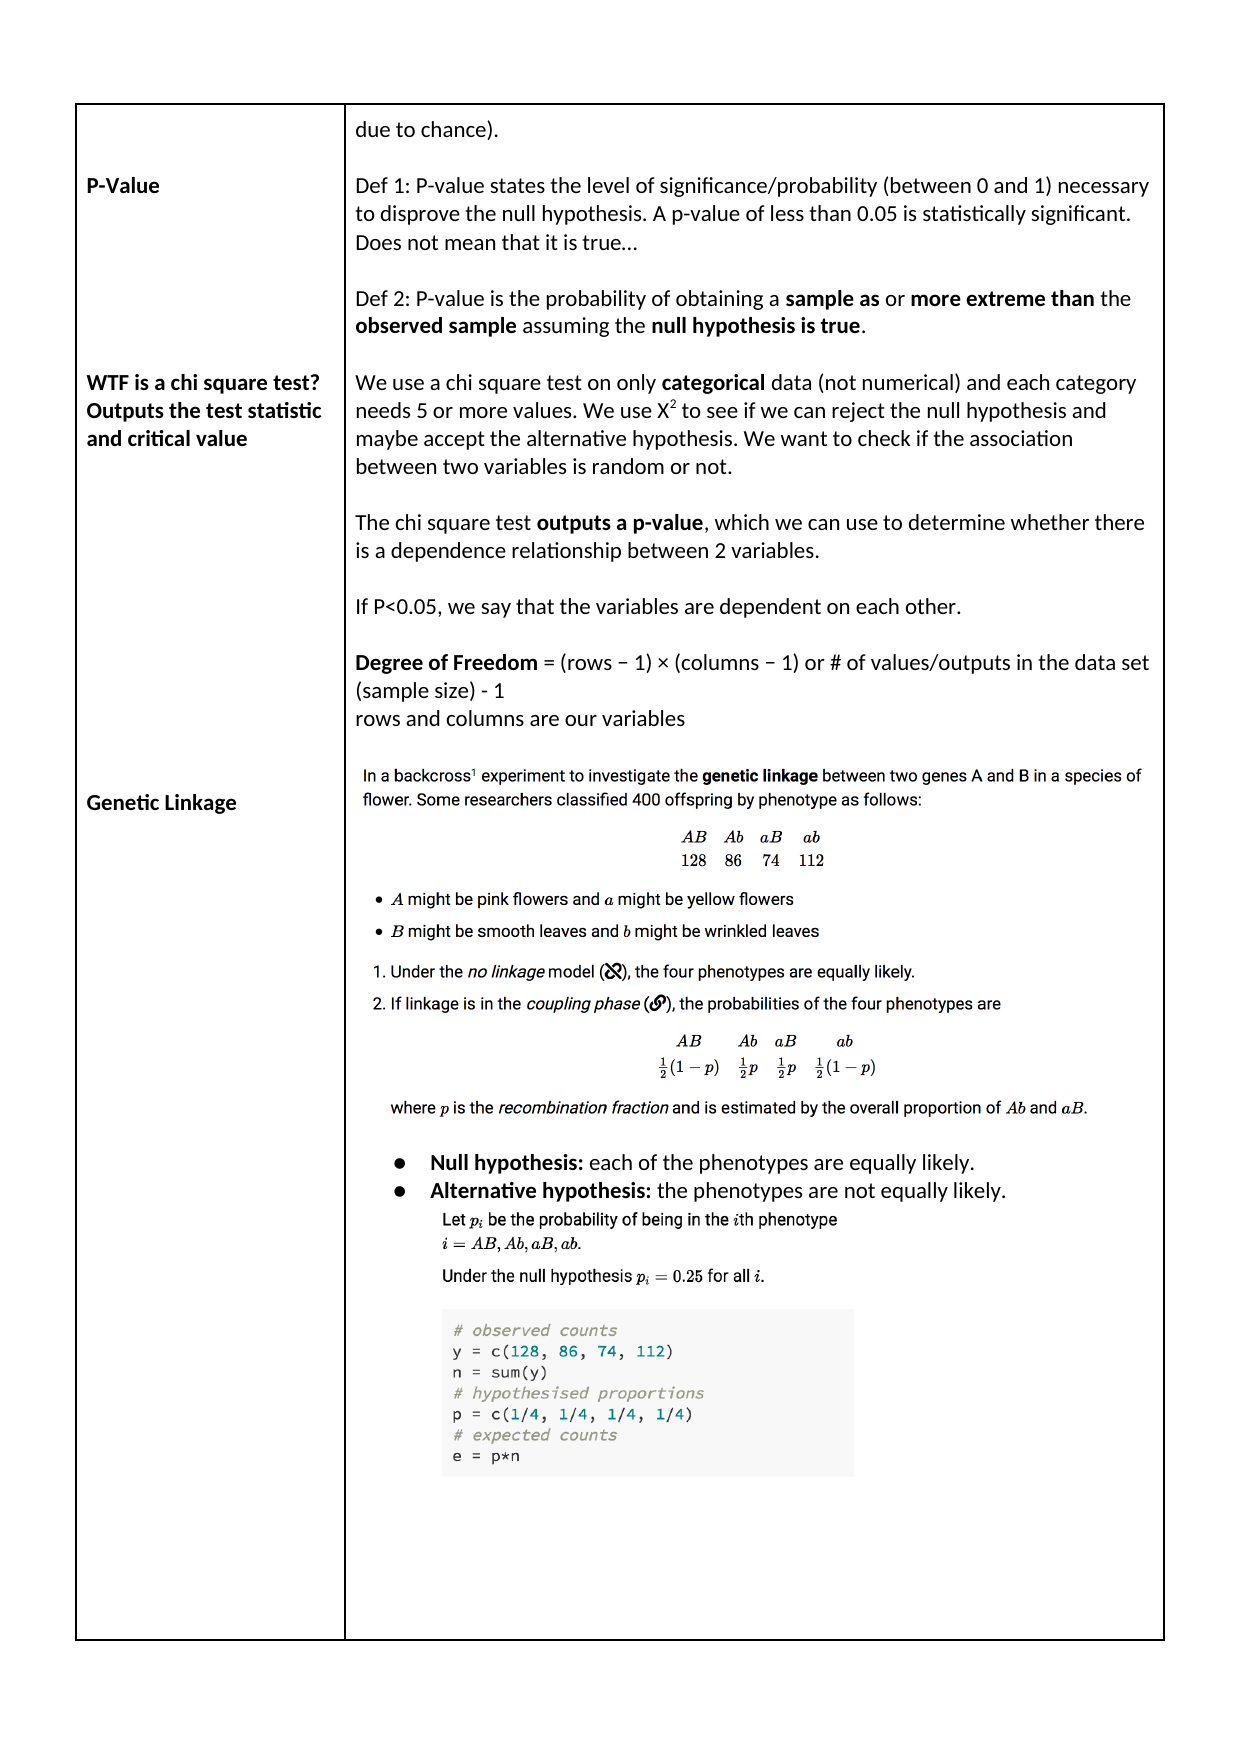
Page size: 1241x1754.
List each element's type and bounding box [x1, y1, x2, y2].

table_cell [77, 105, 344, 1639]
picture [355, 760, 1147, 1120]
picture [430, 1203, 854, 1483]
table_cell [346, 105, 1163, 1639]
